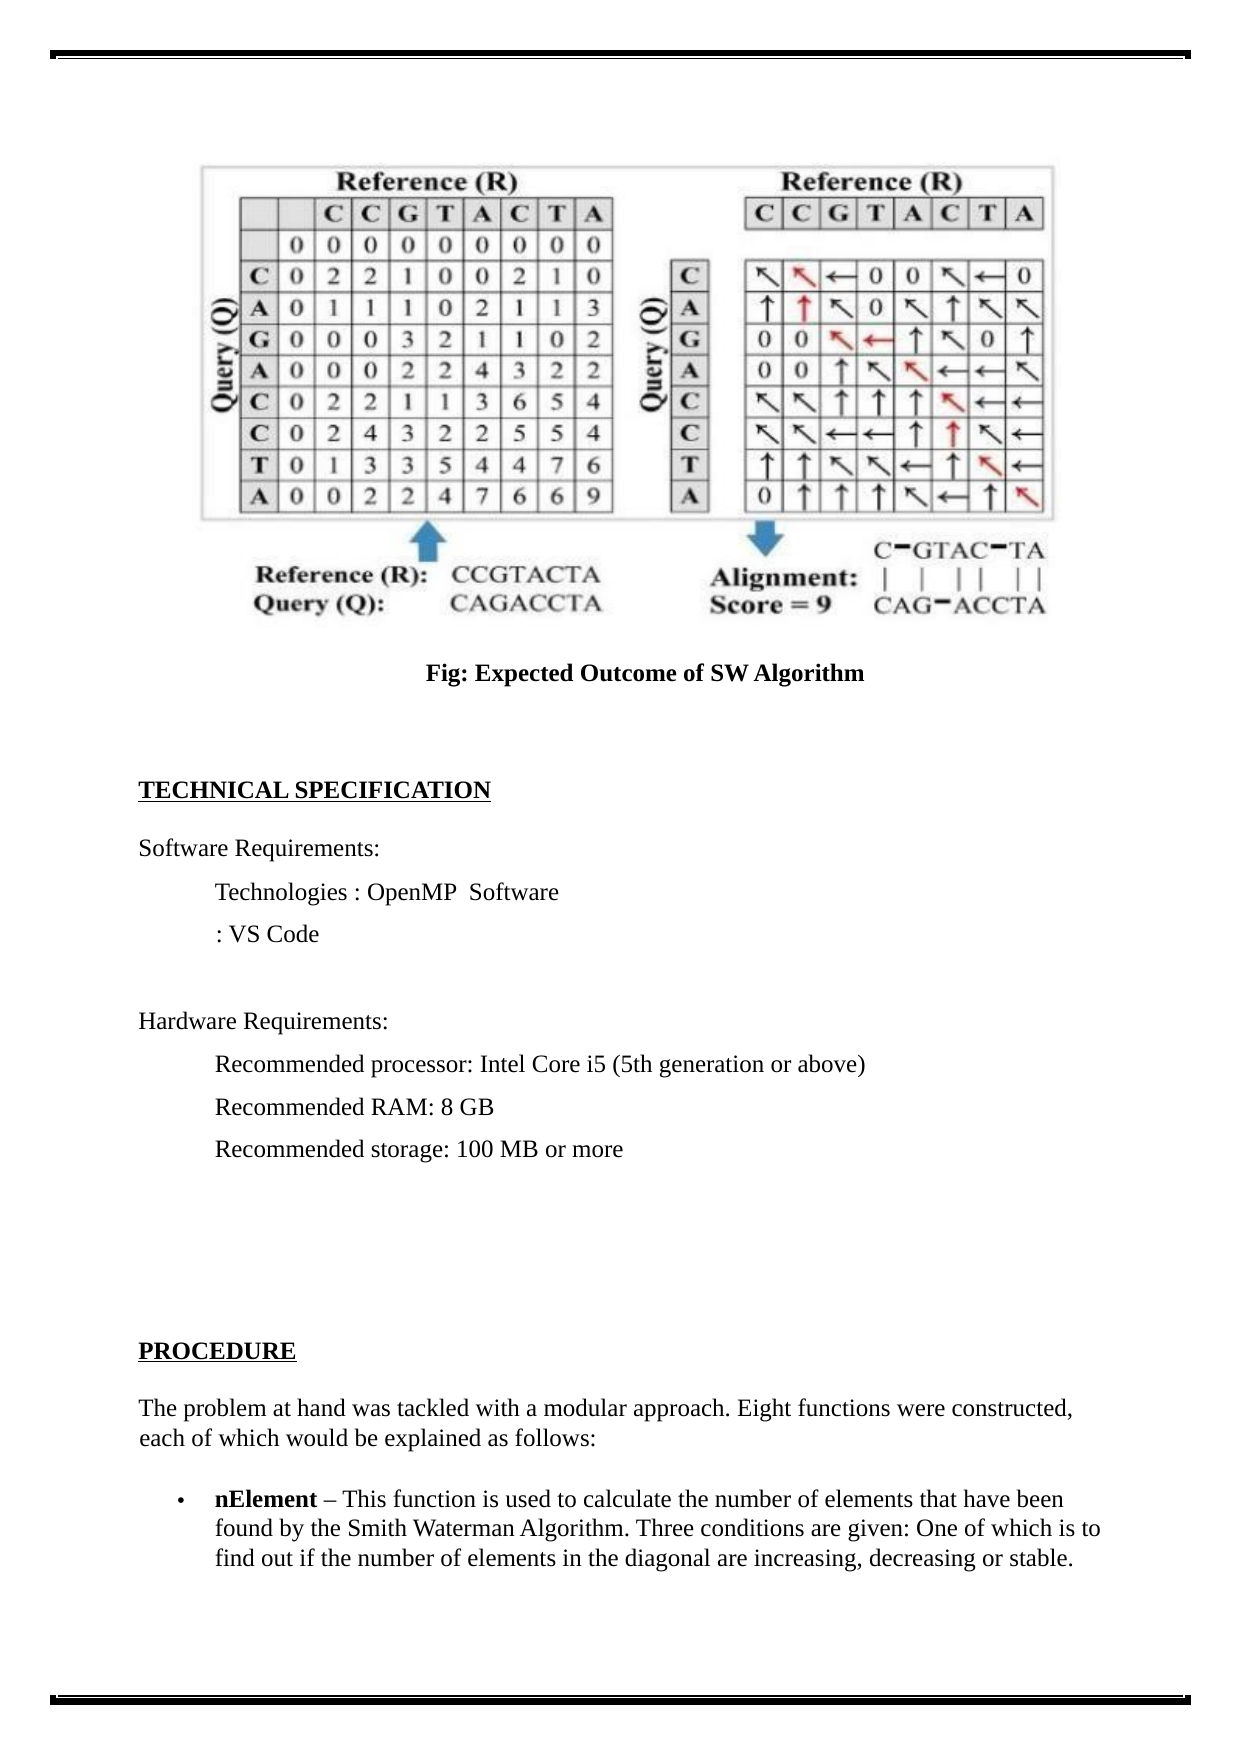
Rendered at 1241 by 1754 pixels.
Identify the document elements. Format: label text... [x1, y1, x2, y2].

text Recommended RAM: 8 GB [214, 1092, 1103, 1120]
text Recommended processor: Intel Core i5 (5th generation or above) [214, 1049, 1103, 1078]
text The problem at hand was tackled with a modular approach. Eight functions were constructed, each of which would be explained as follows: [138, 1393, 1103, 1452]
text Hardware Requirements: [138, 1006, 1103, 1035]
text Software Requirements: [138, 833, 1103, 862]
text Fig: Expected Outcome of SW Algorithm [173, 658, 1117, 687]
subtitle TECHNICAL SPECIFICATION [138, 776, 1117, 804]
text Technologies : OpenMP Software : VS Code [214, 877, 561, 948]
list nElement – This function is used to calculate the number of elements that have been found by the Smith Waterman Algorithm. Three conditions are given: One of which is to find out if the number of elements in the diagonal are increasing, decreasing or stable. [177, 1484, 1103, 1572]
subtitle PROCEDURE [138, 1336, 1117, 1365]
picture [191, 152, 1063, 635]
text Recommended storage: 100 MB or more [214, 1134, 1103, 1163]
